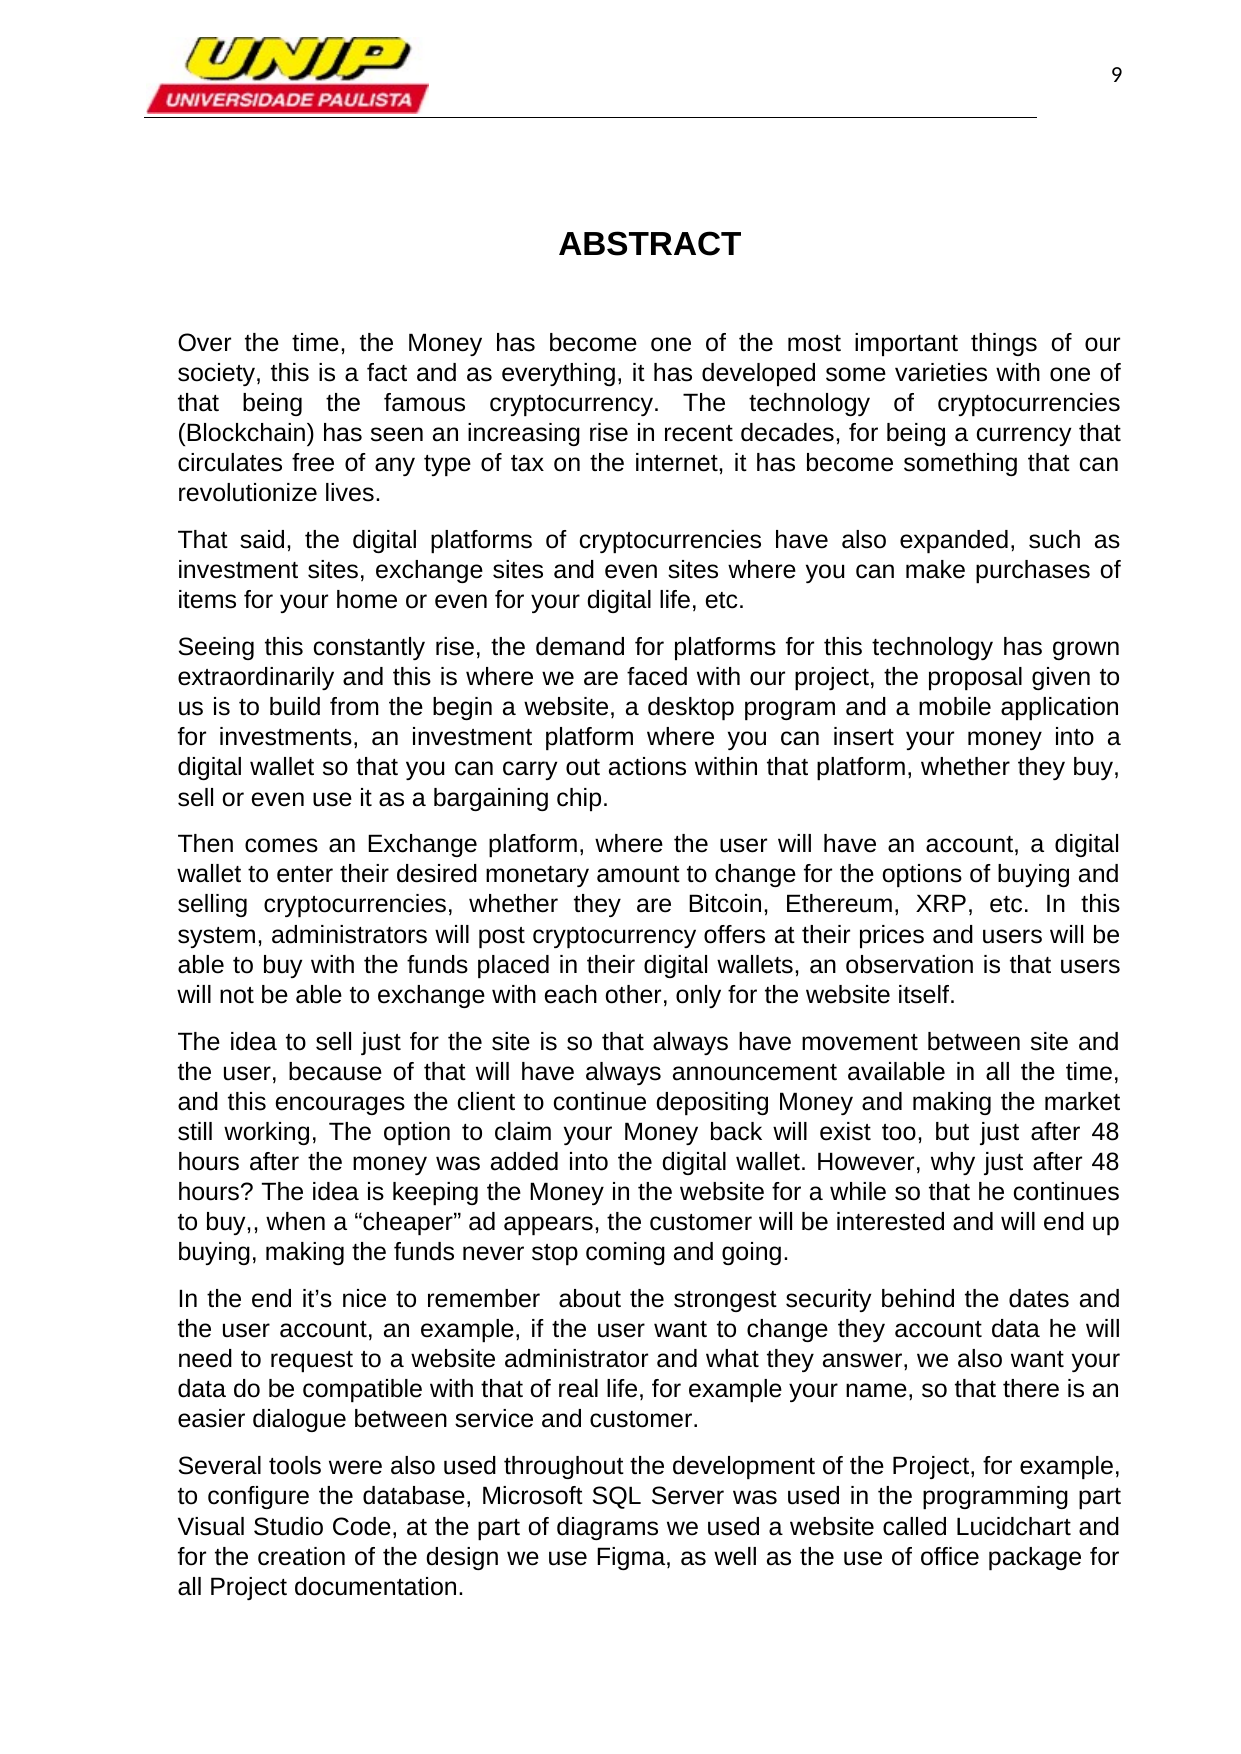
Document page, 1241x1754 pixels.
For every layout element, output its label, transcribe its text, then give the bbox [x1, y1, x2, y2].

text Then comes an Exchange platform, where the user will have an account, a digital wallet to enter their desired monetary amount to change for the options of buying and selling cryptocurrencies, whether they are Bitcoin, Ethereum, XRP, etc. In this system, administrators will post cryptocurrency offers at their prices and users will be able to buy with the funds placed in their digital wallets, an observation is that users will not be able to exchange with each other, only for the website itself. [177, 829, 1122, 1008]
text Seeing this constantly rise, the demand for platforms for this technology has grown extraordinarily and this is where we are faced with our project, the proposal given to us is to build from the begin a website, a desktop program and a mobile application for investments, an investment platform where you can insert your money into a digital wallet so that you can carry out actions within that platform, whether they buy, sell or even use it as a bargaining chip. [177, 632, 1122, 811]
text In the end it’s nice to remember about the strongest security behind the dates and the user account, an example, if the user want to change they account data he will need to request to a website administrator and what they answer, we also want your data do be compatible with that of real life, for example your name, so that there is an easier dialogue between service and customer. [177, 1284, 1122, 1433]
text Several tools were also used throughout the development of the Project, for example, to configure the database, Microsoft SQL Server was used in the programming part Visual Studio Code, at the part of diagrams we used a website called Lucidchart and for the creation of the design we use Figma, as well as the use of office package for all Project documentation. [177, 1451, 1122, 1600]
text That said, the digital platforms of cryptocurrencies have also expanded, such as investment sites, exchange sites and even sites where you can make purchases of items for your home or even for your digital life, etc. [177, 525, 1122, 614]
text ABSTRACT [177, 224, 1122, 262]
text The idea to sell just for the site is so that always have movement between site and the user, because of that will have always announcement available in all the time, and this encourages the client to continue depositing Money and making the market still working, The option to claim your Money back will exist too, but just after 48 hours after the money was added into the digital wallet. However, why just after 48 hours? The idea is keeping the Money in the website for a while so that he continues to buy,, when a “cheaper” ad appears, the customer will be interested and will end up buying, making the funds never stop coming and going. [177, 1027, 1122, 1266]
text Over the time, the Money has become one of the most important things of our society, this is a fact and as everything, it has developed some varieties with one of that being the famous cryptocurrency. The technology of cryptocurrencies (Blockchain) has seen an increasing rise in recent decades, for being a currency that circulates free of any type of tax on the internet, it has become something that can revolutionize lives. [177, 328, 1122, 507]
picture [146, 37, 429, 114]
